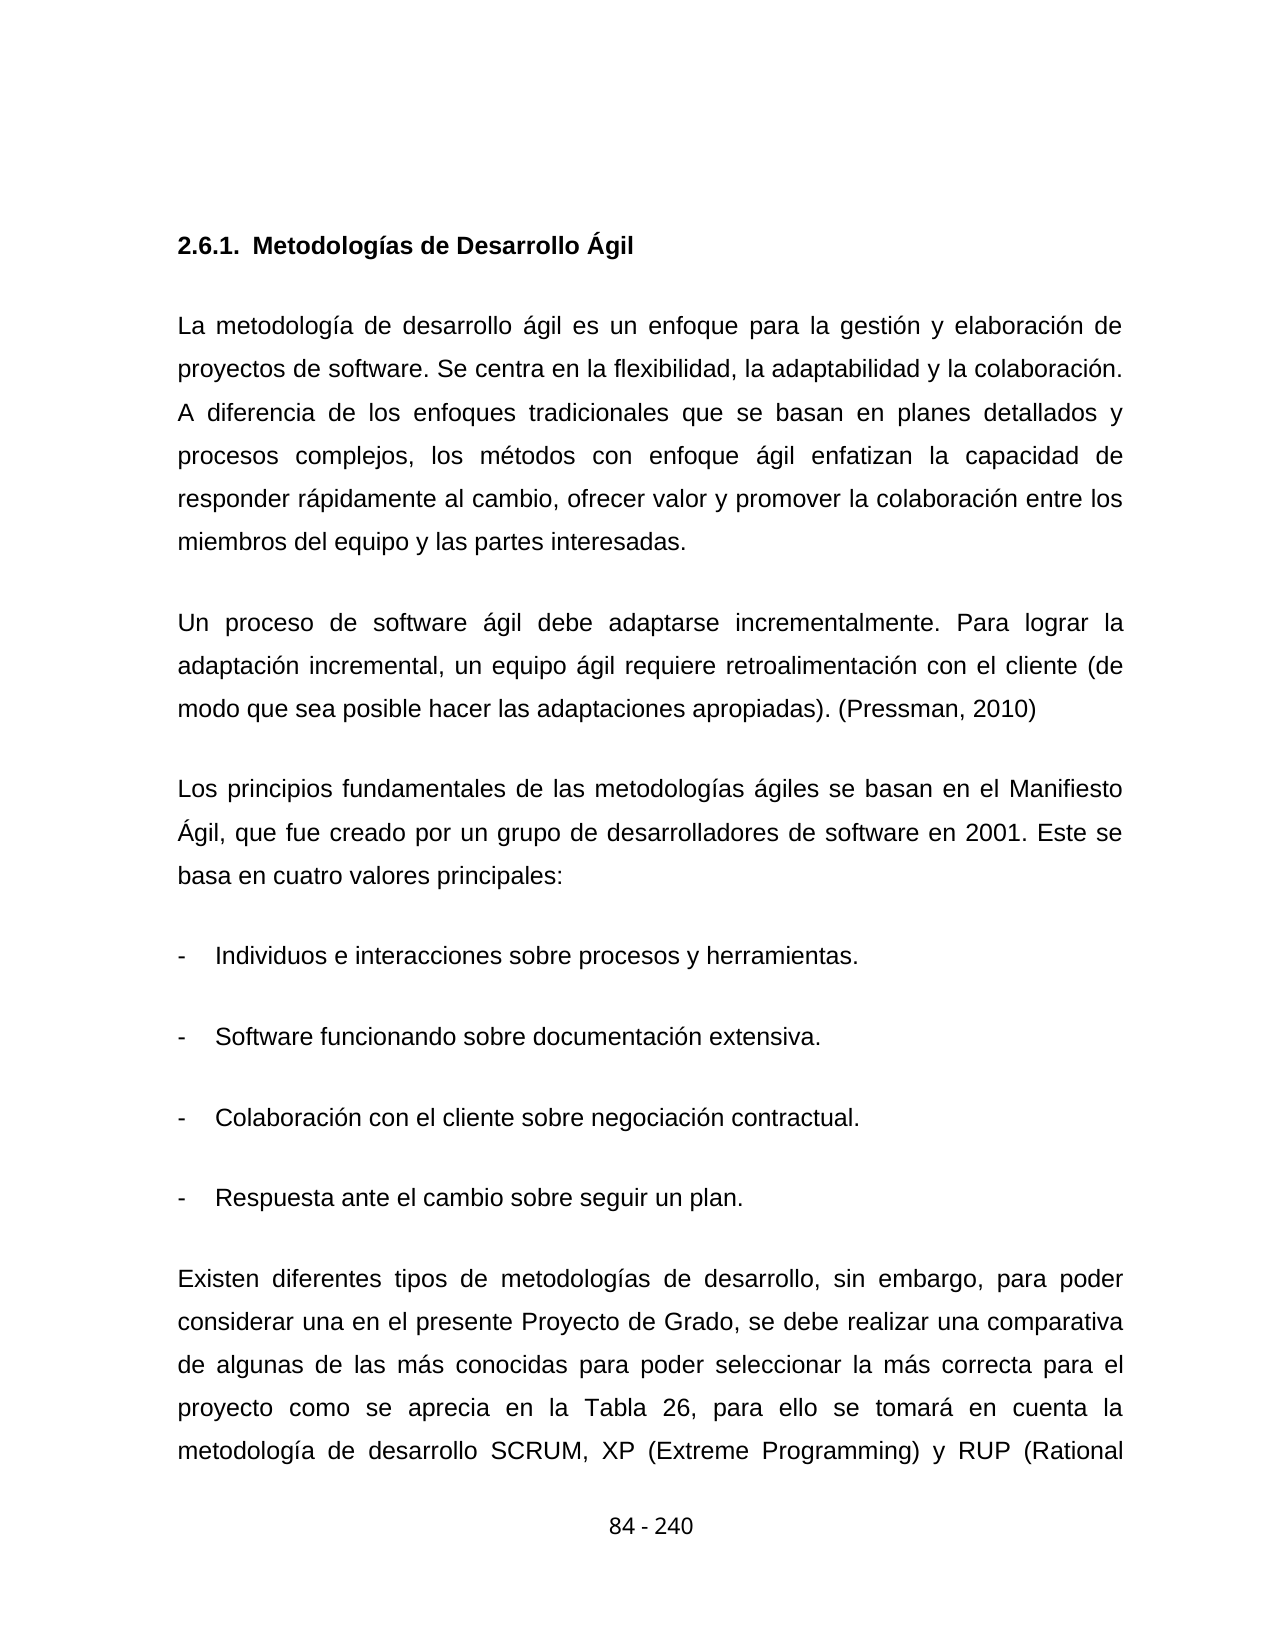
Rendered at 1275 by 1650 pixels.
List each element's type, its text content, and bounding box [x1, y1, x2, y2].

text La metodología de desarrollo ágil es un enfoque para la gestión y elaboración de proyectos de software. Se centra en la flexibilidad, la adaptabilidad y la colaboración. A diferencia de los enfoques tradicionales que se basan en planes detallados y procesos complejos, los métodos con enfoque ágil enfatizan la capacidad de responder rápidamente al cambio, ofrecer valor y promover la colaboración entre los miembros del equipo y las partes interesadas. [177, 311, 1125, 556]
list Software funcionando sobre documentación extensiva. [177, 1022, 1125, 1051]
text Un proceso de software ágil debe adaptarse incrementalmente. Para lograr la adaptación incremental, un equipo ágil requiere retroalimentación con el cliente (de modo que sea posible hacer las adaptaciones apropiadas). (Pressman, 2010) [177, 607, 1125, 722]
list Colaboración con el cliente sobre negociación contractual. [177, 1102, 1125, 1131]
text Metodologías de Desarrollo Ágil [177, 231, 1125, 259]
text Los principios fundamentales de las metodologías ágiles se basan en el Manifiesto Ágil, que fue creado por un grupo de desarrolladores de software en 2001. Este se basa en cuatro valores principales: [177, 774, 1125, 889]
list Respuesta ante el cambio sobre seguir un plan. [177, 1183, 1125, 1212]
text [177, 1264, 1125, 1465]
list Individuos e interacciones sobre procesos y herramientas. [177, 941, 1125, 970]
